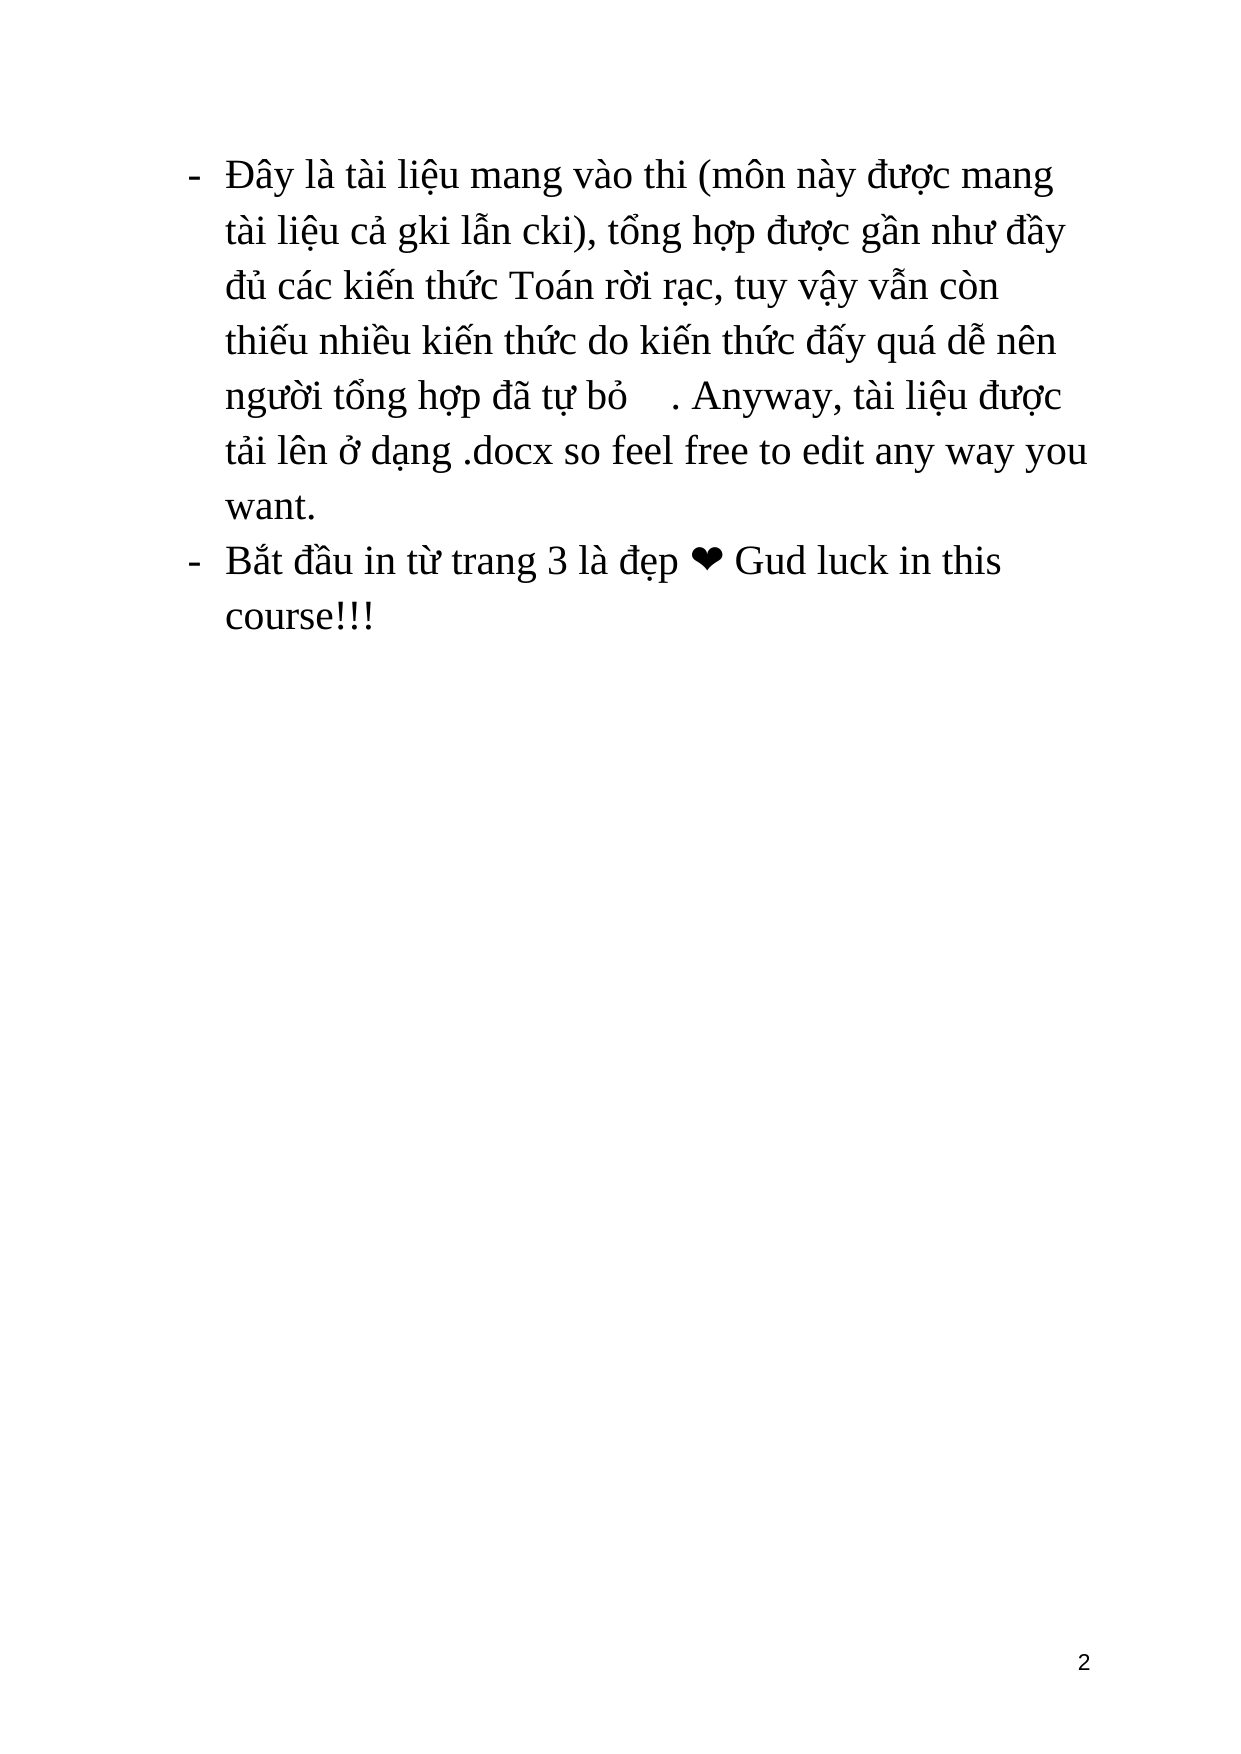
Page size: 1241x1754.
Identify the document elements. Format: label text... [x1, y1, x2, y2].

list Bắt đầu in từ trang 3 là đẹp ❤️ Gud luck in this course!!! [187, 536, 1090, 639]
list Đây là tài liệu mang vào thi (môn này được mang tài liệu cả gki lẫn cki), tổng hợp được gần như đầy đủ các kiến thức Toán rời rạc, tuy vậy vẫn còn thiếu nhiều kiến thức do kiến thức đấy quá dễ nên người tổng hợp đã tự bỏ 🥲. Anyway, tài liệu được tải lên ở dạng .docx so feel free to edit any way you want. [187, 150, 1090, 528]
